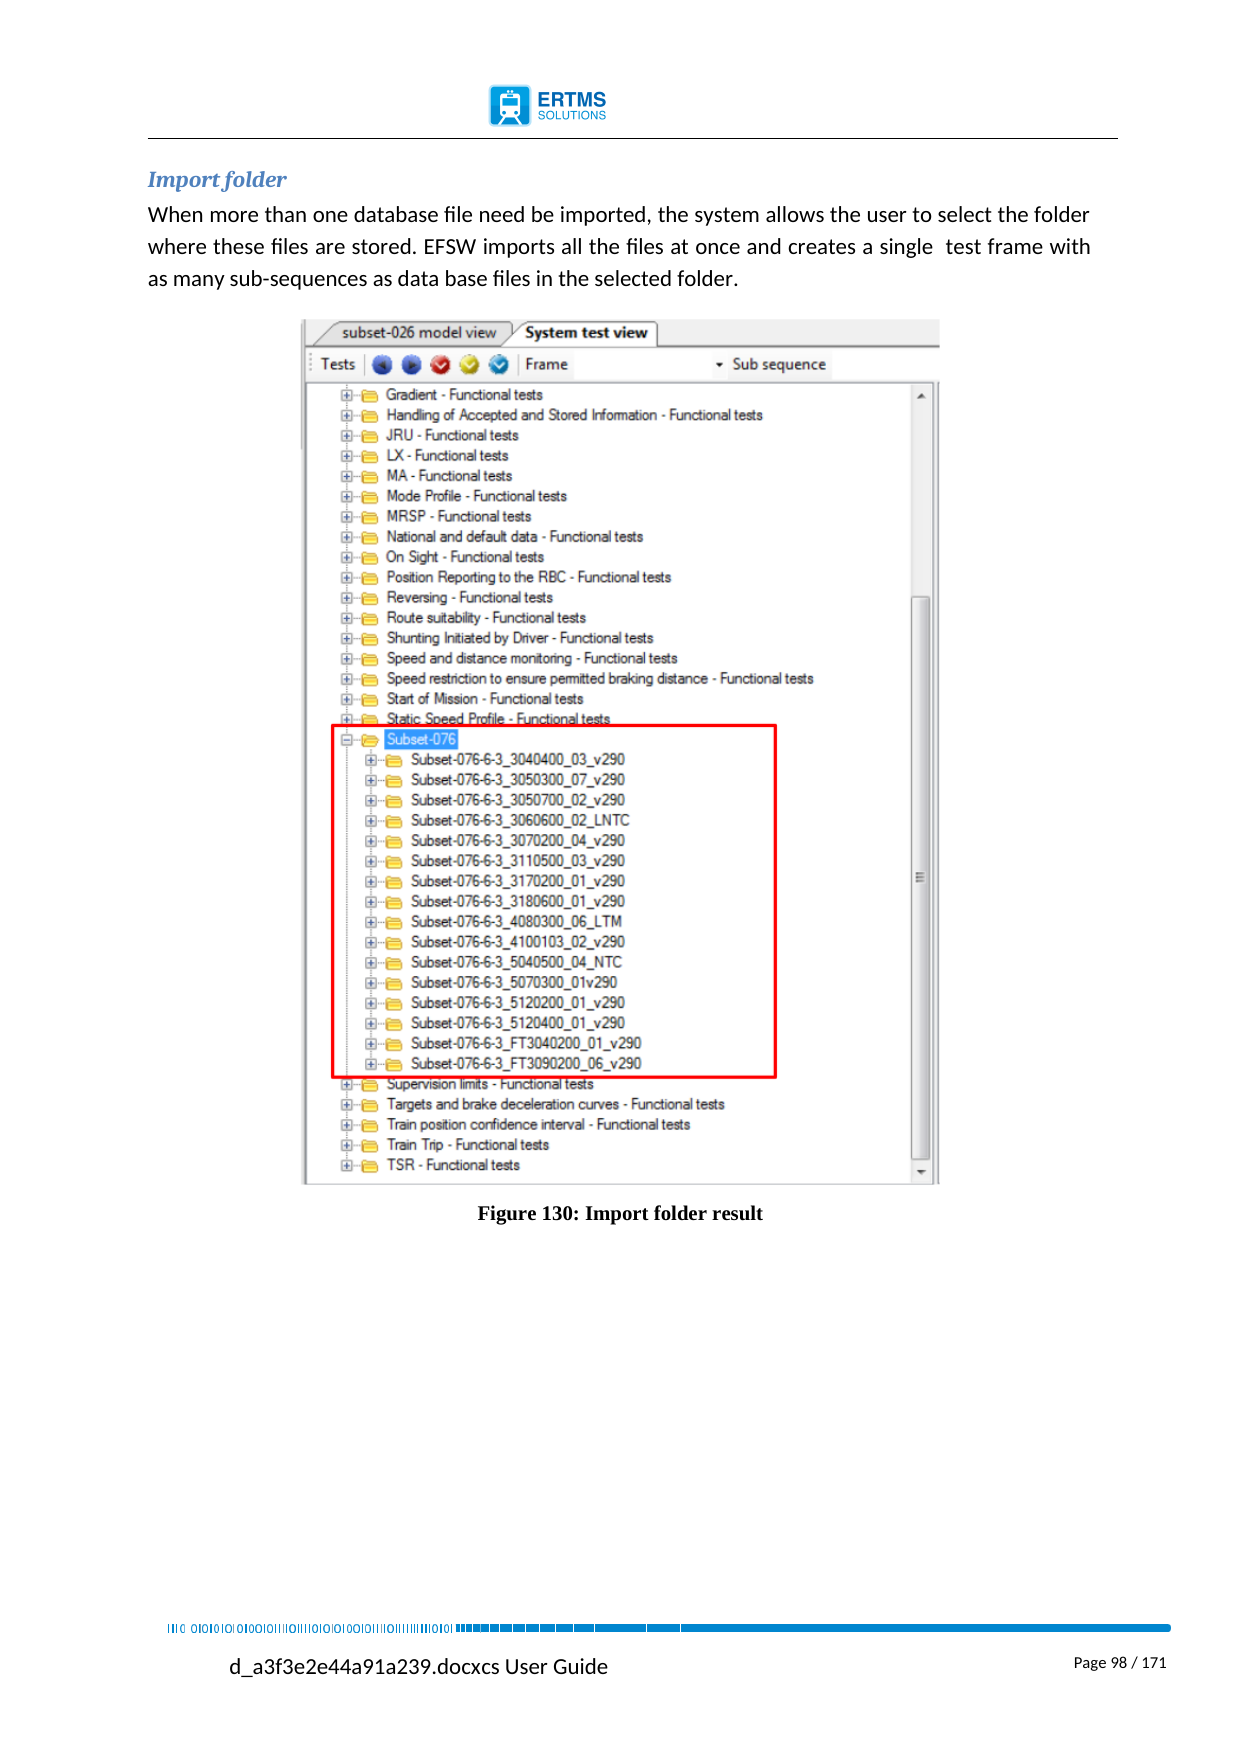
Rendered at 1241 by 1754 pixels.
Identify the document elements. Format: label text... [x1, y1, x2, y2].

picture [167, 1624, 1171, 1633]
picture [477, 73, 617, 138]
subtitle Import folder [148, 167, 1093, 193]
text When more than one database file need be imported, the system allows the user to select the folder where these files are stored. EFSW imports all the files at once and creates a single test frame with as many sub-sequences as data base files in the selected folder. [148, 200, 1093, 292]
